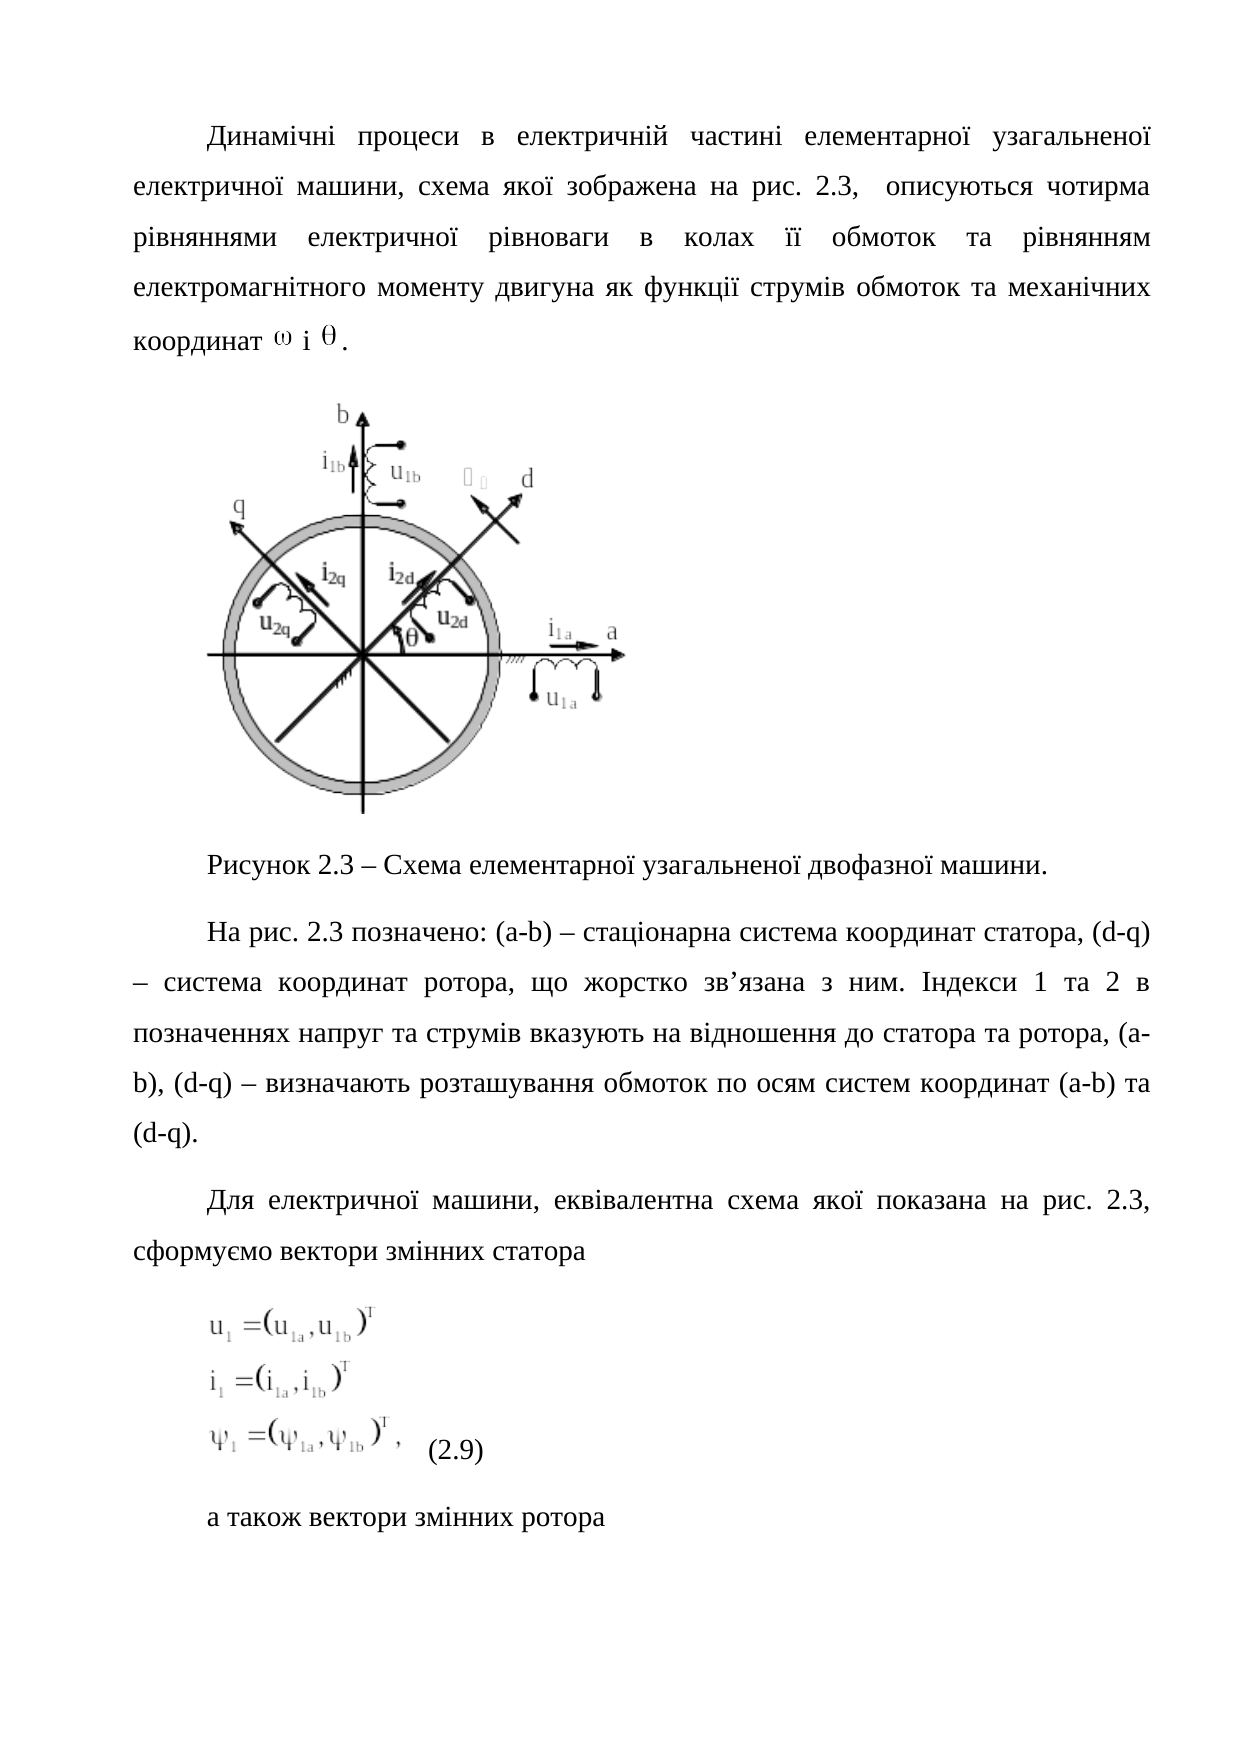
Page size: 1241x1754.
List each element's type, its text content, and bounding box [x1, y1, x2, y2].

text Для електричної машини, еквівалентна схема якої показана на рис. 2.3, сформуємо вектори змінних статора [133, 1182, 1152, 1266]
text (2.9) [133, 1300, 1152, 1465]
text Рисунок 2.3 – Схема елементарної узагальненої двофазної машини. [133, 847, 1152, 881]
text На рис. 2.3 позначено: (a-b) – стаціонарна система координат статора, (d-q) – система координат ротора, що жорстко зв’язана з ним. Індекси 1 та 2 в позначеннях напруг та струмів вказують на відношення до статора та ротора, (a-b), (d-q) – визначають розташування обмоток по осям систем координат (a-b) та (d-q). [133, 914, 1152, 1149]
text а також вектори змінних ротора [133, 1499, 1152, 1532]
text Динамічні процеси в електричній частині елементарної узагальненої електричної машини, схема якої зображена на рис. 2.3, описуються чотирма рівняннями електричної рівноваги в колах її обмоток та рівнянням електромагнітного моменту двигуна як функції струмів обмоток та механічних координат і . [133, 118, 1152, 357]
